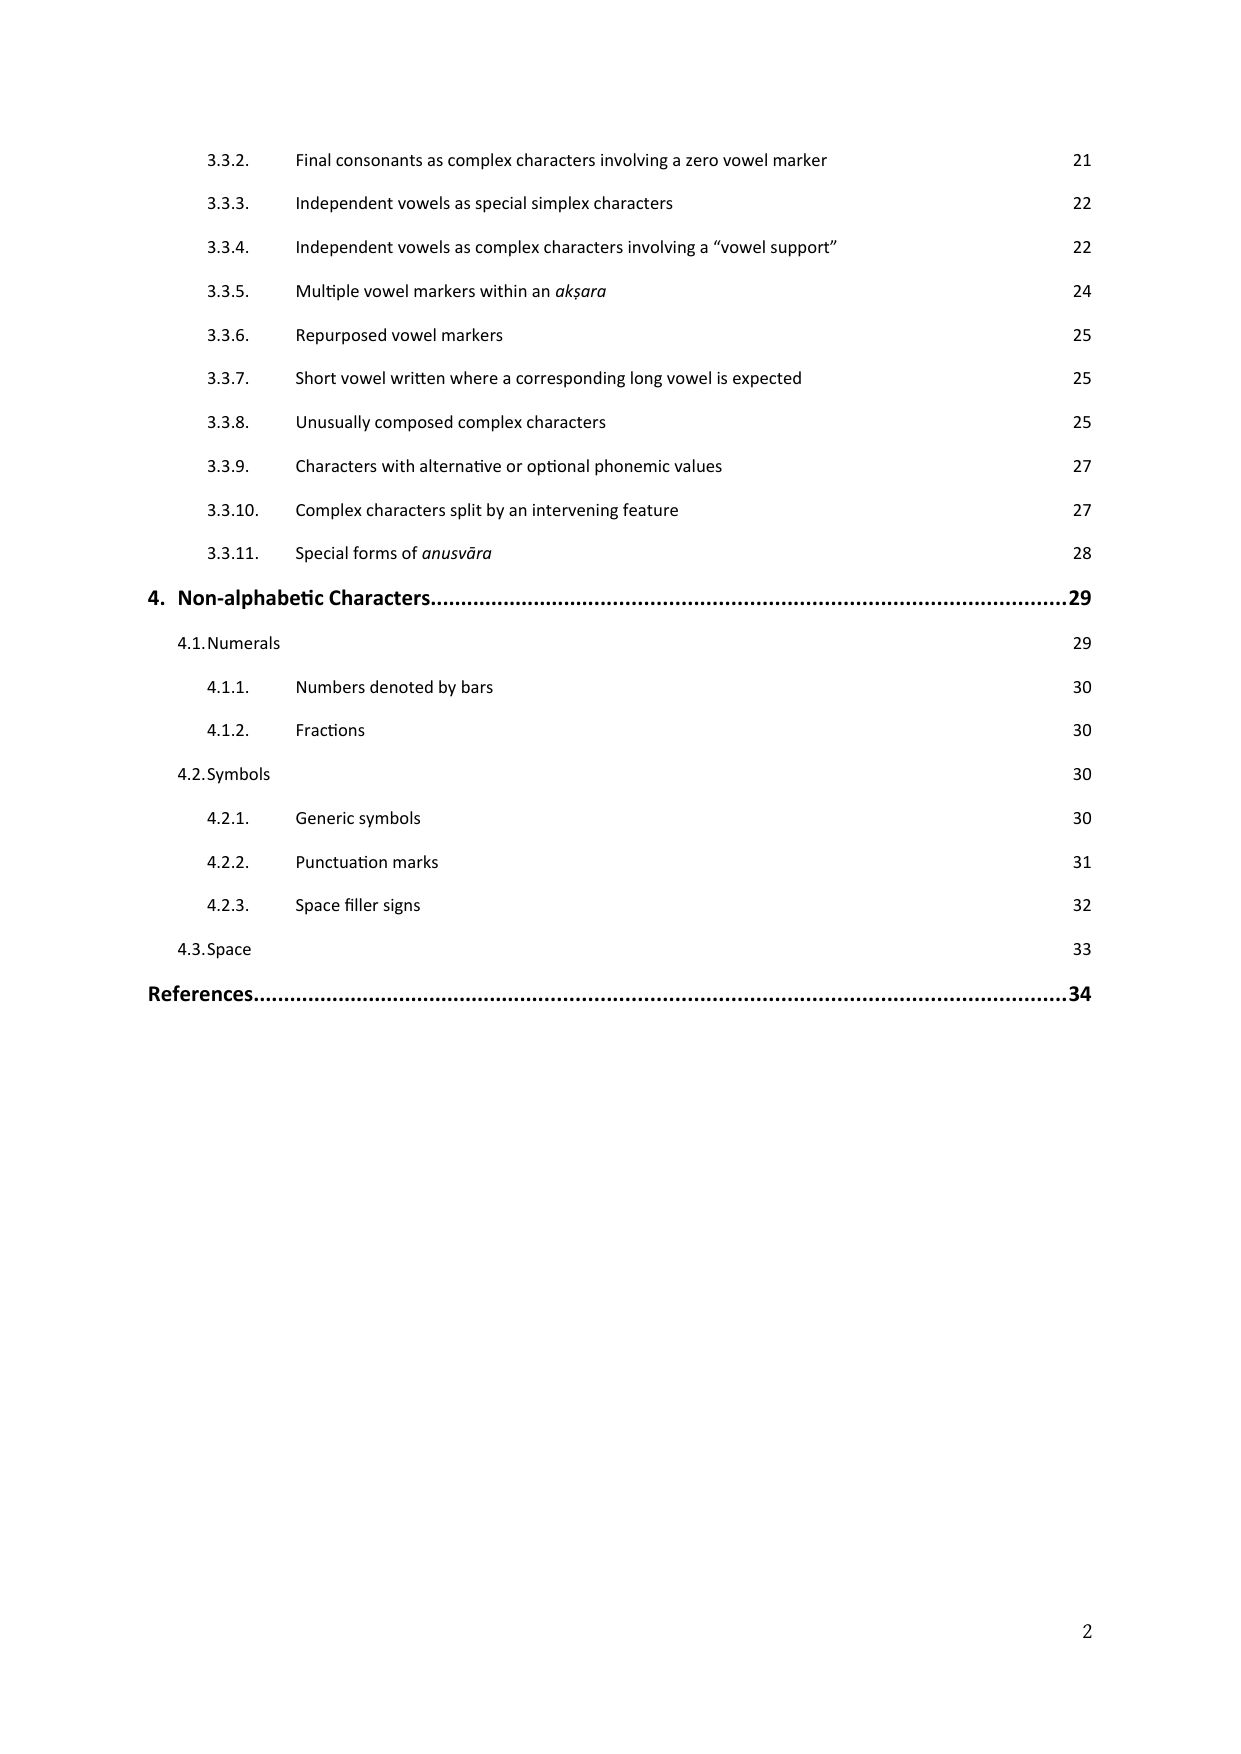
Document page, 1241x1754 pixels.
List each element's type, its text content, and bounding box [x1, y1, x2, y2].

text 4.2.1. Generic symbols 30 [207, 806, 1092, 829]
text 4. Non-alphabetic Characters 29 [148, 585, 1092, 610]
text 3.3.9. Characters with alternative or optional phonemic values 27 [207, 454, 1092, 477]
text 4.1.2. Fractions 30 [207, 718, 1092, 741]
text 3.3.5. Multiple vowel markers within an akṣara 24 [207, 279, 1092, 302]
text 3.3.3. Independent vowels as special simplex characters 22 [207, 191, 1092, 214]
text 4.1.1. Numbers denoted by bars 30 [207, 675, 1092, 698]
text 3.3.8. Unusually composed complex characters 25 [207, 410, 1092, 433]
text 3.3.4. Independent vowels as complex characters involving a “vowel support” 22 [207, 235, 1092, 258]
text 4.1. Numerals 29 [177, 631, 1092, 654]
text 3.3.7. Short vowel written where a corresponding long vowel is expected 25 [207, 366, 1092, 389]
text 3.3.11. Special forms of anusvāra 28 [207, 541, 1092, 564]
text 4.2.2. Punctuation marks 31 [207, 850, 1092, 873]
text 3.3.6. Repurposed vowel markers 25 [207, 323, 1092, 346]
text 4.2. Symbols 30 [177, 762, 1092, 785]
text 3.3.10. Complex characters split by an intervening feature 27 [207, 498, 1092, 521]
text 4.2.3. Space filler signs 32 [207, 893, 1092, 916]
text 4.3. Space 33 [177, 937, 1092, 960]
text 3.3.2. Final consonants as complex characters involving a zero vowel marker 21 [207, 148, 1092, 171]
text References 34 [148, 981, 1092, 1006]
